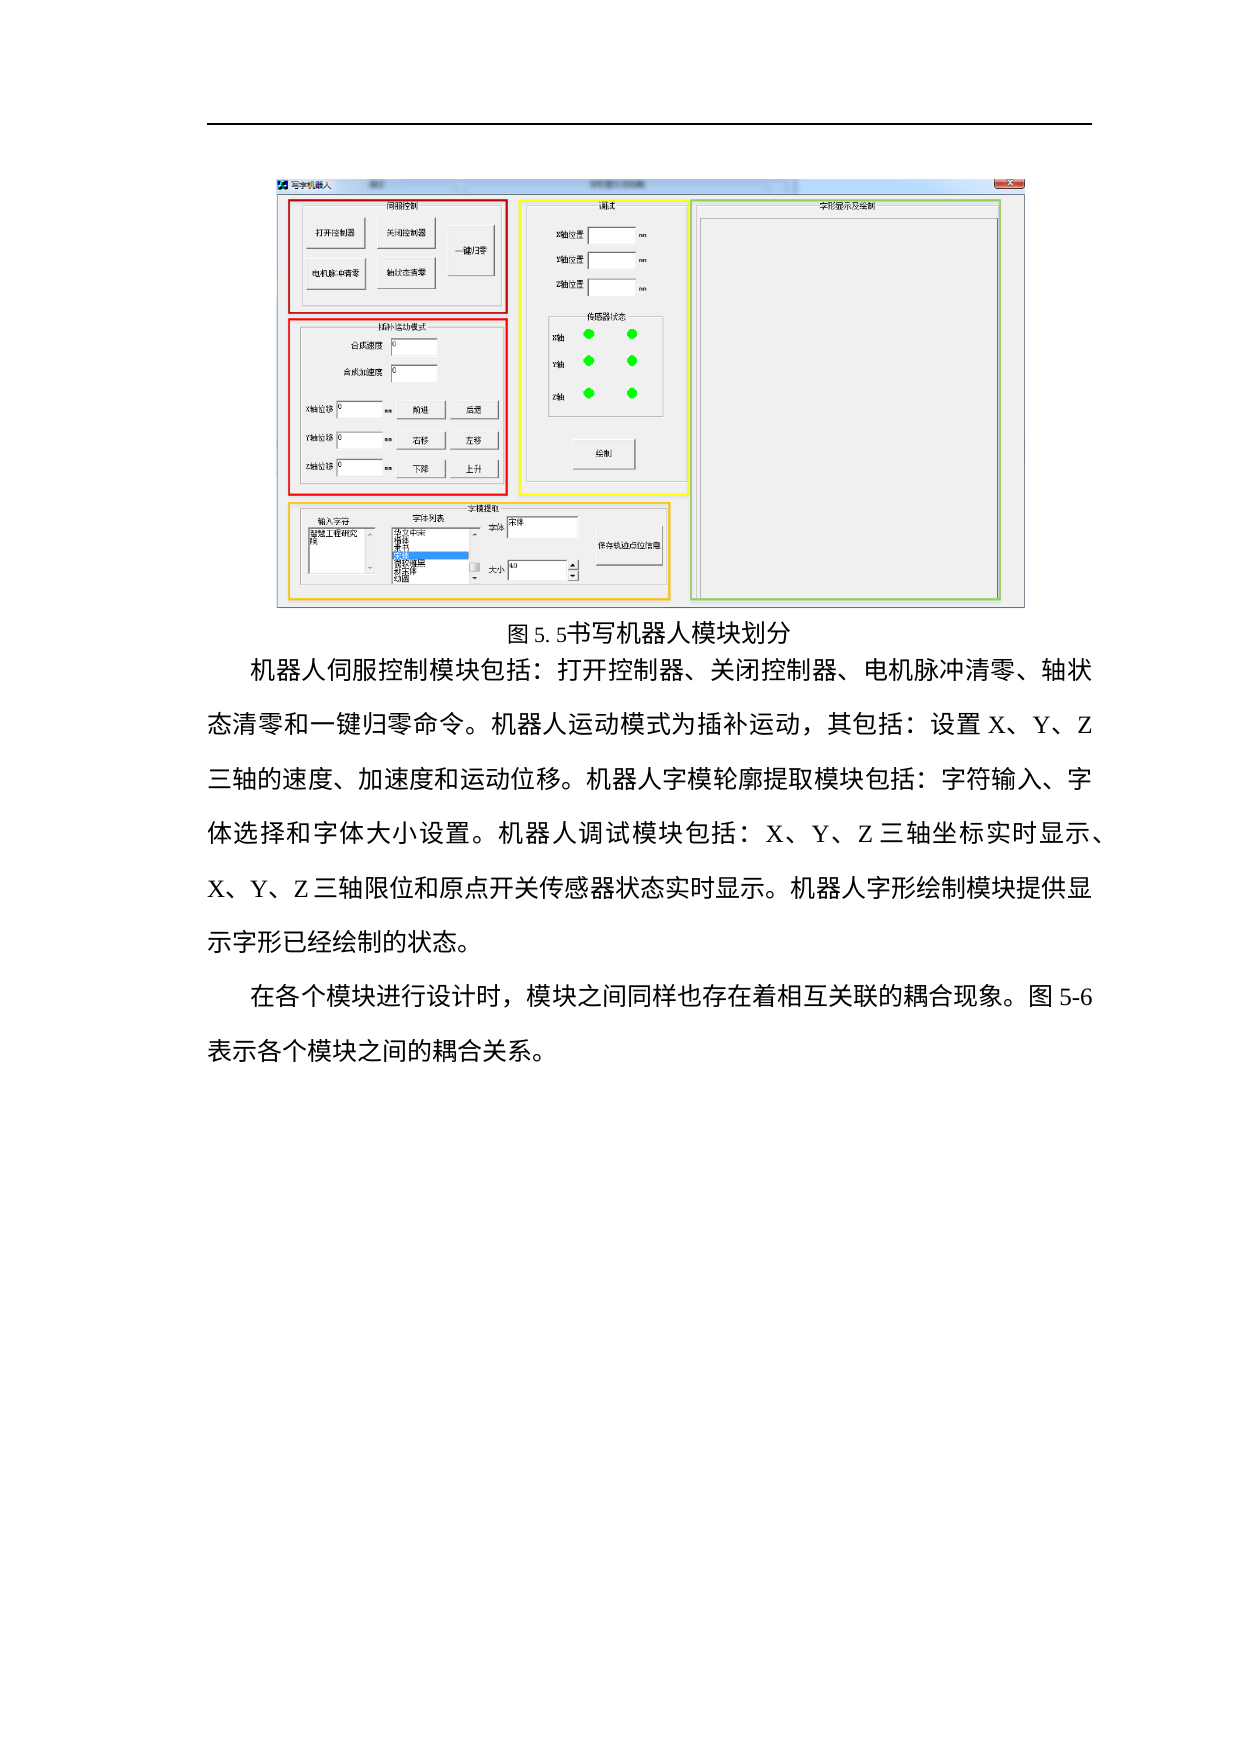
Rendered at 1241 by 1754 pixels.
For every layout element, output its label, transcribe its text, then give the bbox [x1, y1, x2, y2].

text 在各个模块进行设计时，模块之间同样也存在着相互关联的耦合现象。图5-6表示各个模块之间的耦合关系。 [207, 977, 1092, 1067]
text 机器人伺服控制模块包括：打开控制器、关闭控制器、电机脉冲清零、轴状态清零和一键归零命令。机器人运动模式为插补运动，其包括：设置X、Y、Z三轴的速度、加速度和运动位移。机器人字模轮廓提取模块包括：字符输入、字体选择和字体大小设置。机器人调试模块包括：X、Y、Z三轴坐标实时显示、X、Y、Z三轴限位和原点开关传感器状态实时显示。机器人字形绘制模块提供显示字形已经绘制的状态。 [207, 651, 1092, 959]
text 图5. 5书写机器人模块划分 [229, 609, 1071, 651]
